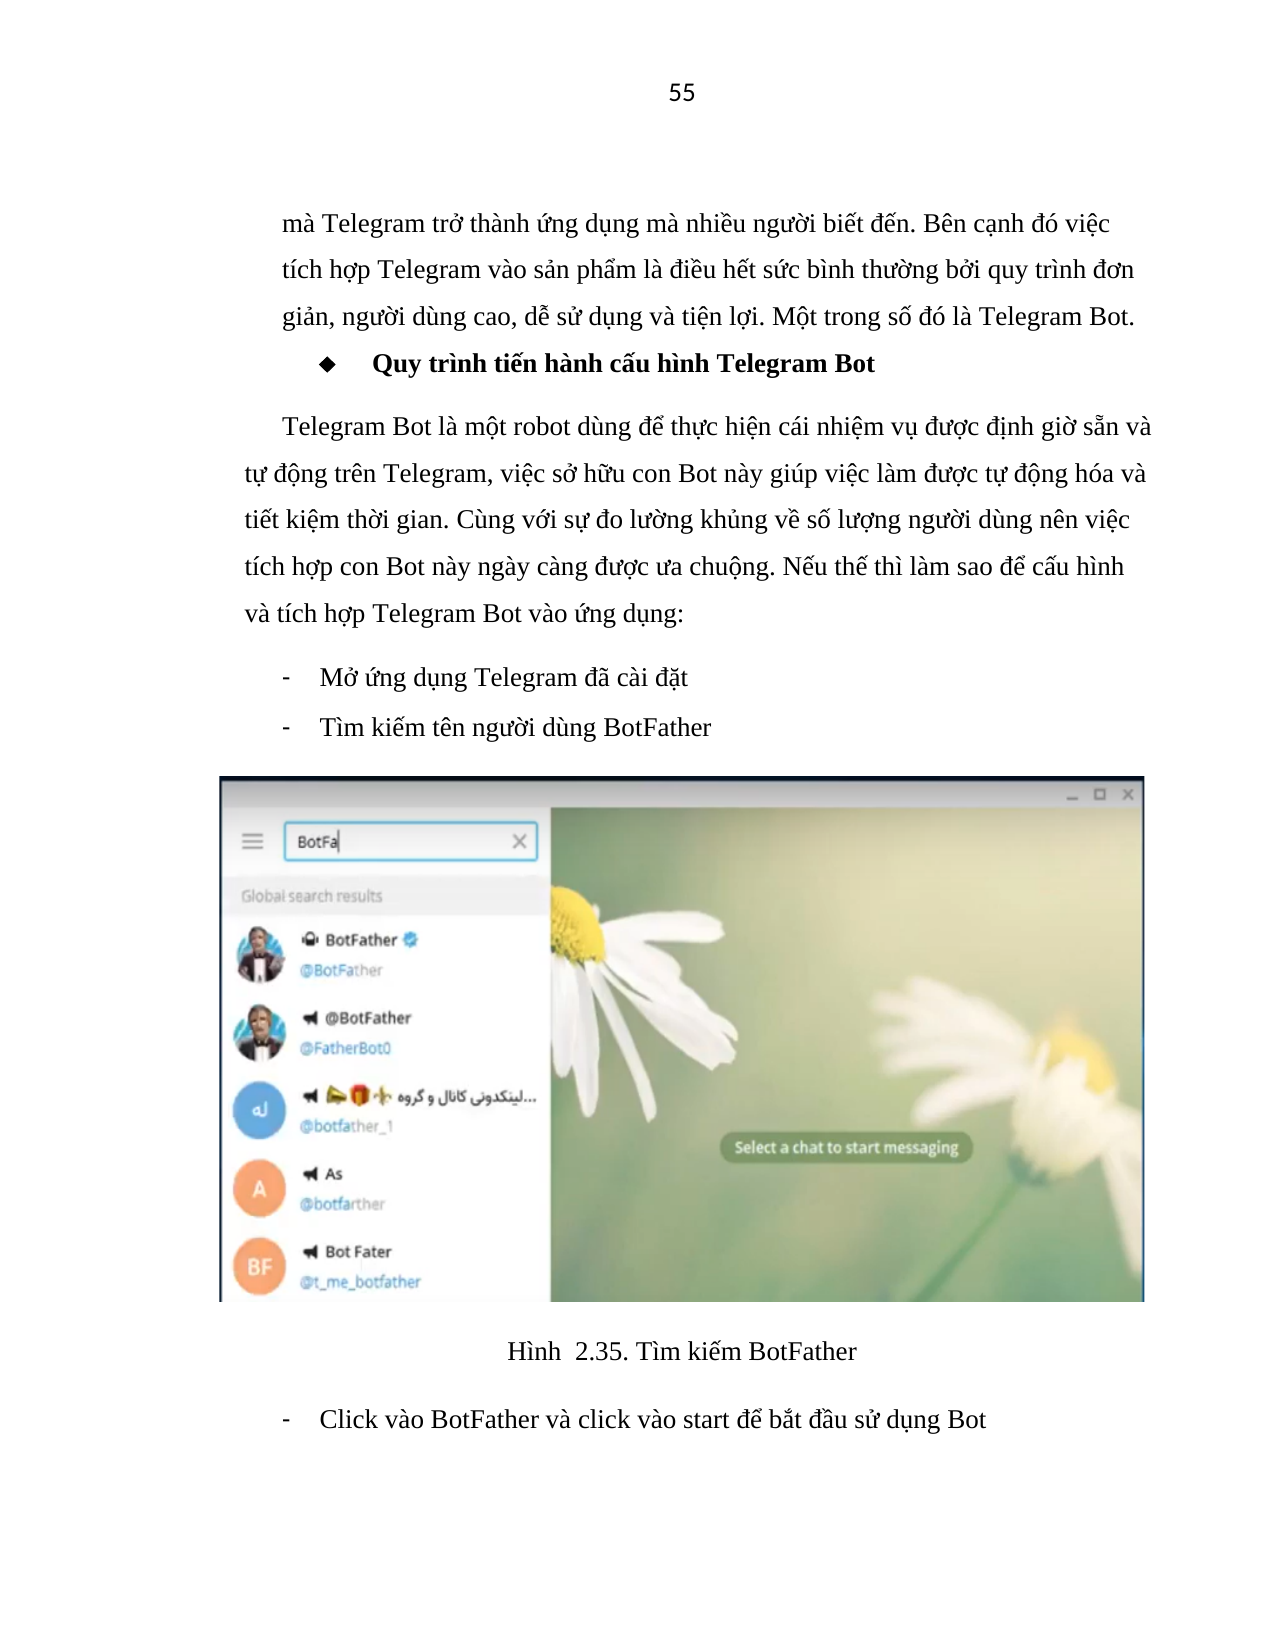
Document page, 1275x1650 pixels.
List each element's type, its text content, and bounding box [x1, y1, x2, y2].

list Click vào BotFather và click vào start để bắt đầu sử dụng Bot [282, 1402, 1157, 1435]
list Mở ứng dụng Telegram đã cài đặt [282, 660, 1157, 693]
list Tìm kiếm tên người dùng BotFather [282, 710, 1157, 743]
text Telegram Bot là một robot dùng để thực hiện cái nhiệm vụ được định giờ sẵn và tự động trên Telegram, việc sở hữu con Bot này giúp việc làm được tự động hóa và tiết kiệm thời gian. Cùng với sự đo lường khủng về số lượng người dùng nên việc tích hợp con Bot này ngày càng được ưa chuộng. Nếu thế thì làm sao để cấu hình và tích hợp Telegram Bot vào ứng dụng: [244, 410, 1157, 628]
picture [219, 776, 1145, 1302]
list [282, 207, 1157, 331]
list Quy trình tiến hành cấu hình Telegram Bot [319, 347, 1157, 378]
